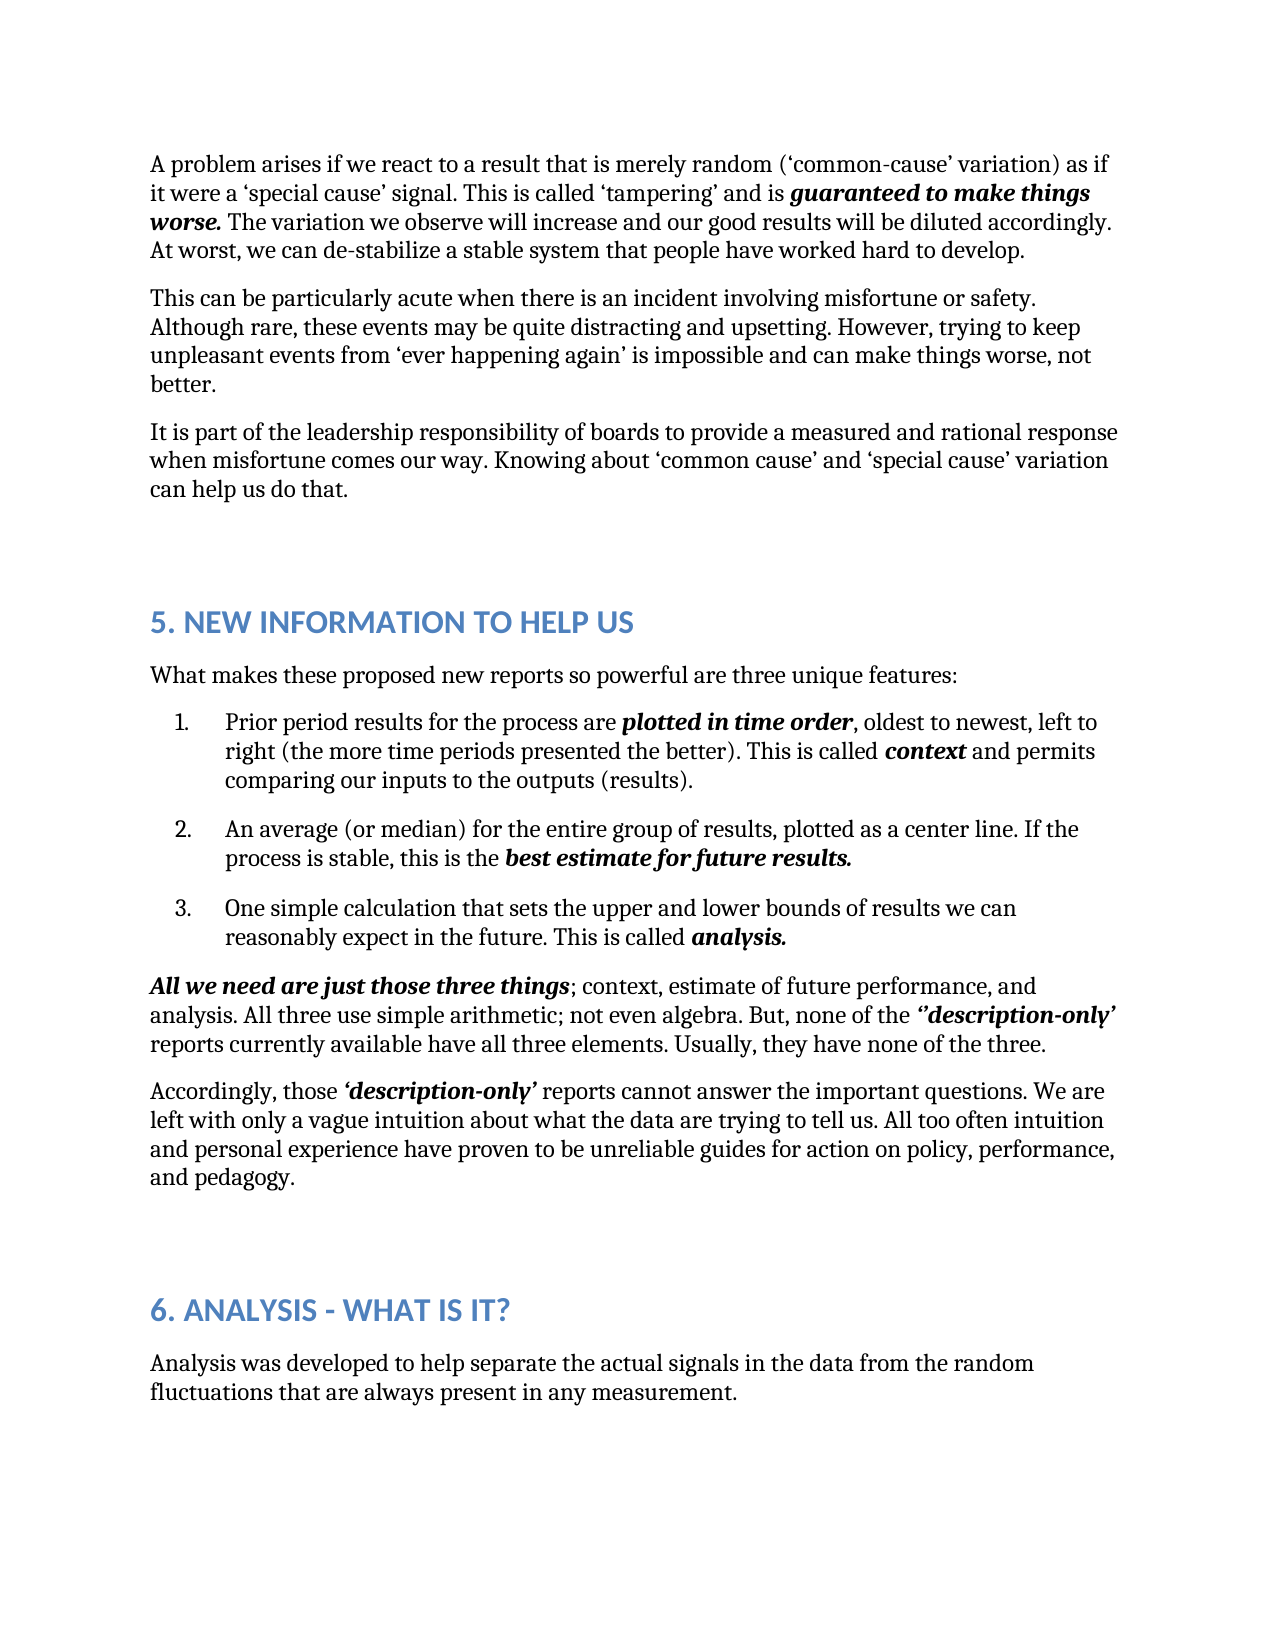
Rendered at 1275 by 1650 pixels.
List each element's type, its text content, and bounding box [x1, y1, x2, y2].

subtitle 5. NEW INFORMATION TO HELP US [150, 601, 1125, 642]
list An average (or median) for the entire group of results, plotted as a center line. If the process is stable, this is the best estimate for future results. [175, 815, 1125, 873]
list One simple calculation that sets the upper and lower bounds of results we can reasonably expect in the future. This is called analysis. [175, 894, 1125, 951]
text This can be particularly acute when there is an incident involving misfortune or safety. Although rare, these events may be quite distracting and upsetting. However, trying to keep unpleasant events from ‘ever happening again’ is impossible and can make things worse, not better. [150, 284, 1125, 399]
subtitle 6. ANALYSIS - WHAT IS IT? [150, 1289, 1125, 1330]
text It is part of the leadership responsibility of boards to provide a measured and rational response when misfortune comes our way. Knowing about ‘common cause’ and ‘special cause’ variation can help us do that. [150, 417, 1125, 504]
text All we need are just those three things; context, estimate of future performance, and analysis. All three use simple arithmetic; not even algebra. But, none of the ‘’description-only’ reports currently available have all three elements. Usually, they have none of the three. [150, 972, 1125, 1058]
text A problem arises if we react to a result that is merely random (‘common-cause’ variation) as if it were a ‘special cause’ signal. This is called ‘tampering’ and is guaranteed to make things worse. The variation we observe will increase and our good results will be diluted accordingly. At worst, we can de-stabilize a stable system that people have worked hard to develop. [150, 150, 1125, 265]
text Accordingly, those ‘description-only’ reports cannot answer the important questions. We are left with only a vague intuition about what the data are trying to tell us. All too often intuition and personal experience have proven to be unreliable guides for action on policy, performance, and pedagogy. [150, 1077, 1125, 1192]
text Analysis was developed to help separate the actual signals in the data from the random fluctuations that are always present in any measurement. [150, 1349, 1125, 1406]
list Prior period results for the process are plotted in time order, oldest to newest, left to right (the more time periods presented the better). This is called context and permits comparing our inputs to the outputs (results). [175, 708, 1125, 794]
text What makes these proposed new reports so powerful are three unique features: [150, 661, 1125, 689]
